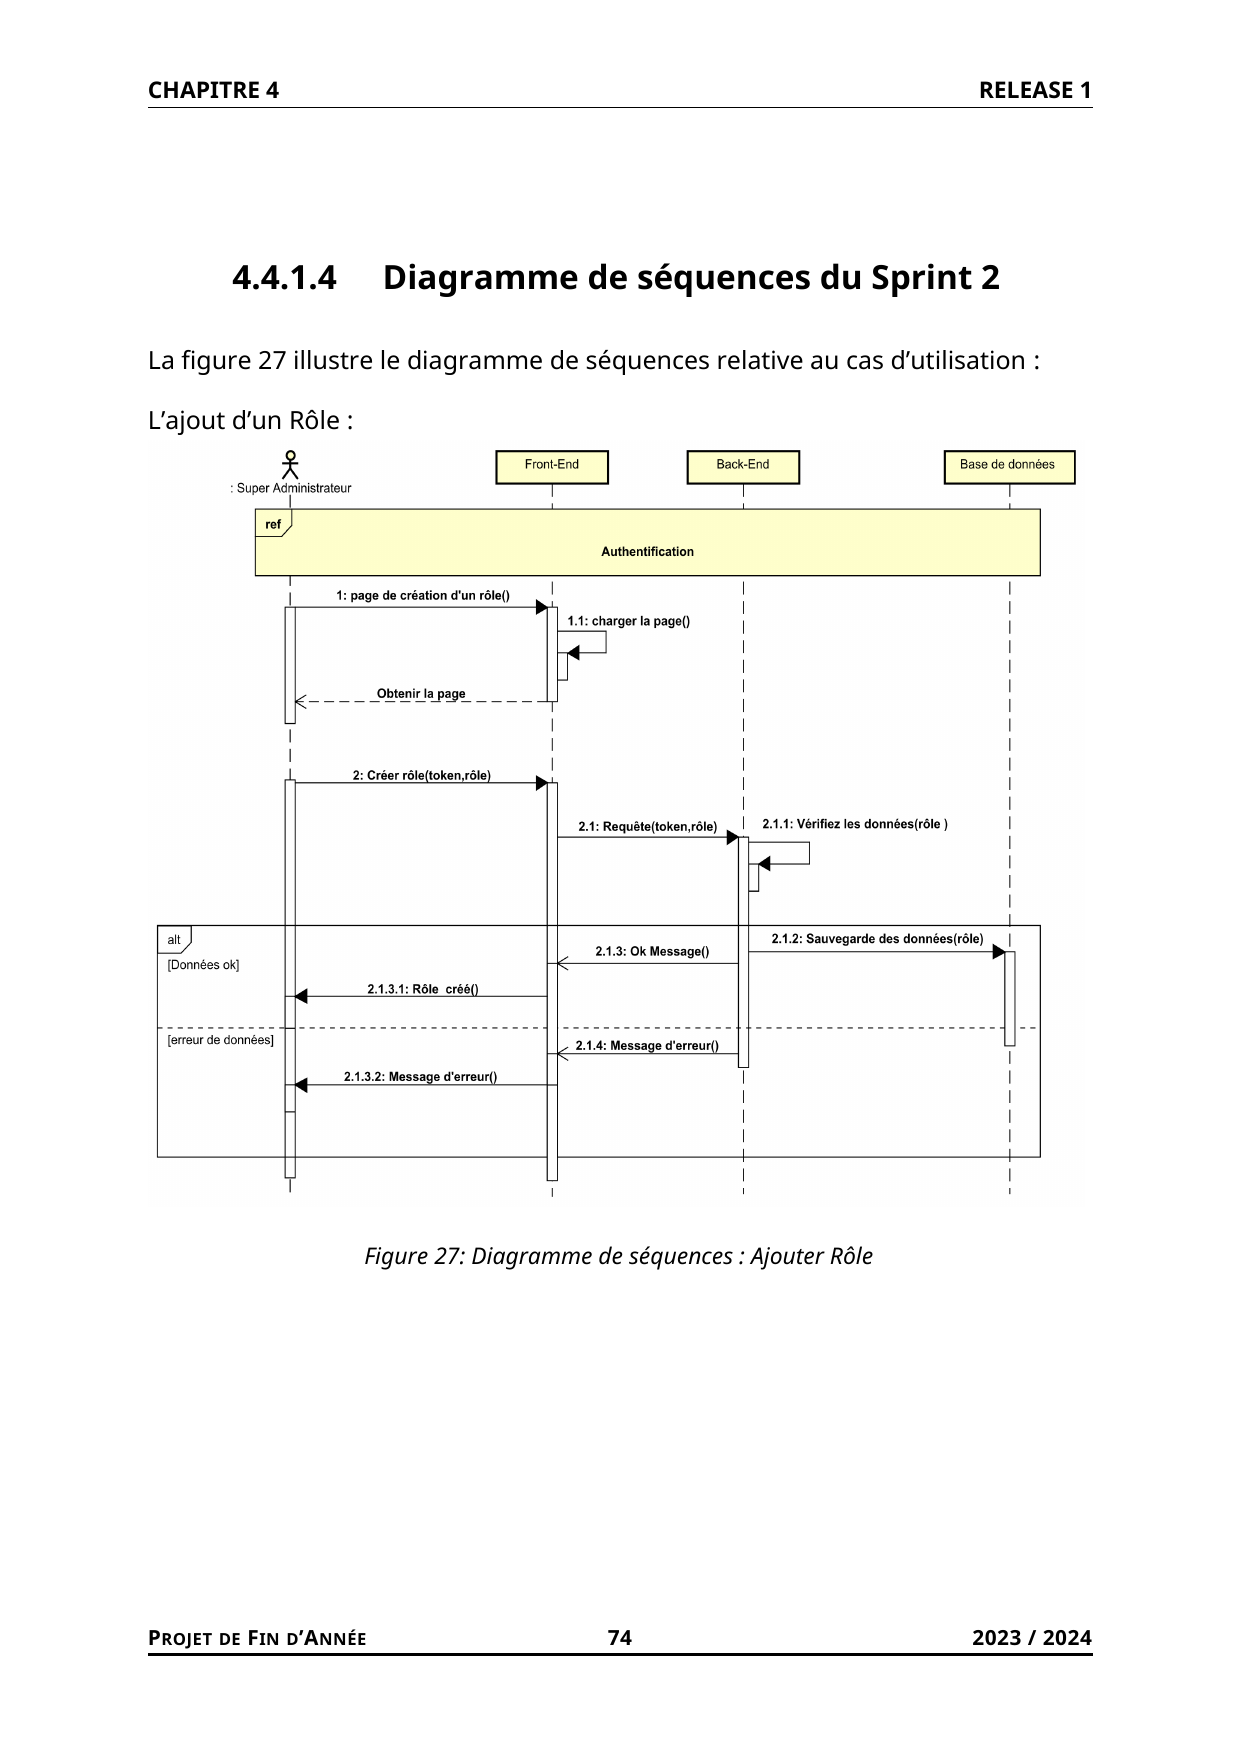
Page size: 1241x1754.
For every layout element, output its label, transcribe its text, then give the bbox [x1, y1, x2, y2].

text Figure 27: Diagramme de séquences : Ajouter Rôle [148, 1240, 1093, 1271]
text La figure 27 illustre le diagramme de séquences relative au cas d’utilisation : [148, 343, 1093, 377]
picture [147, 440, 1085, 1207]
list Diagramme de séquences du Sprint 2 [232, 254, 1093, 299]
